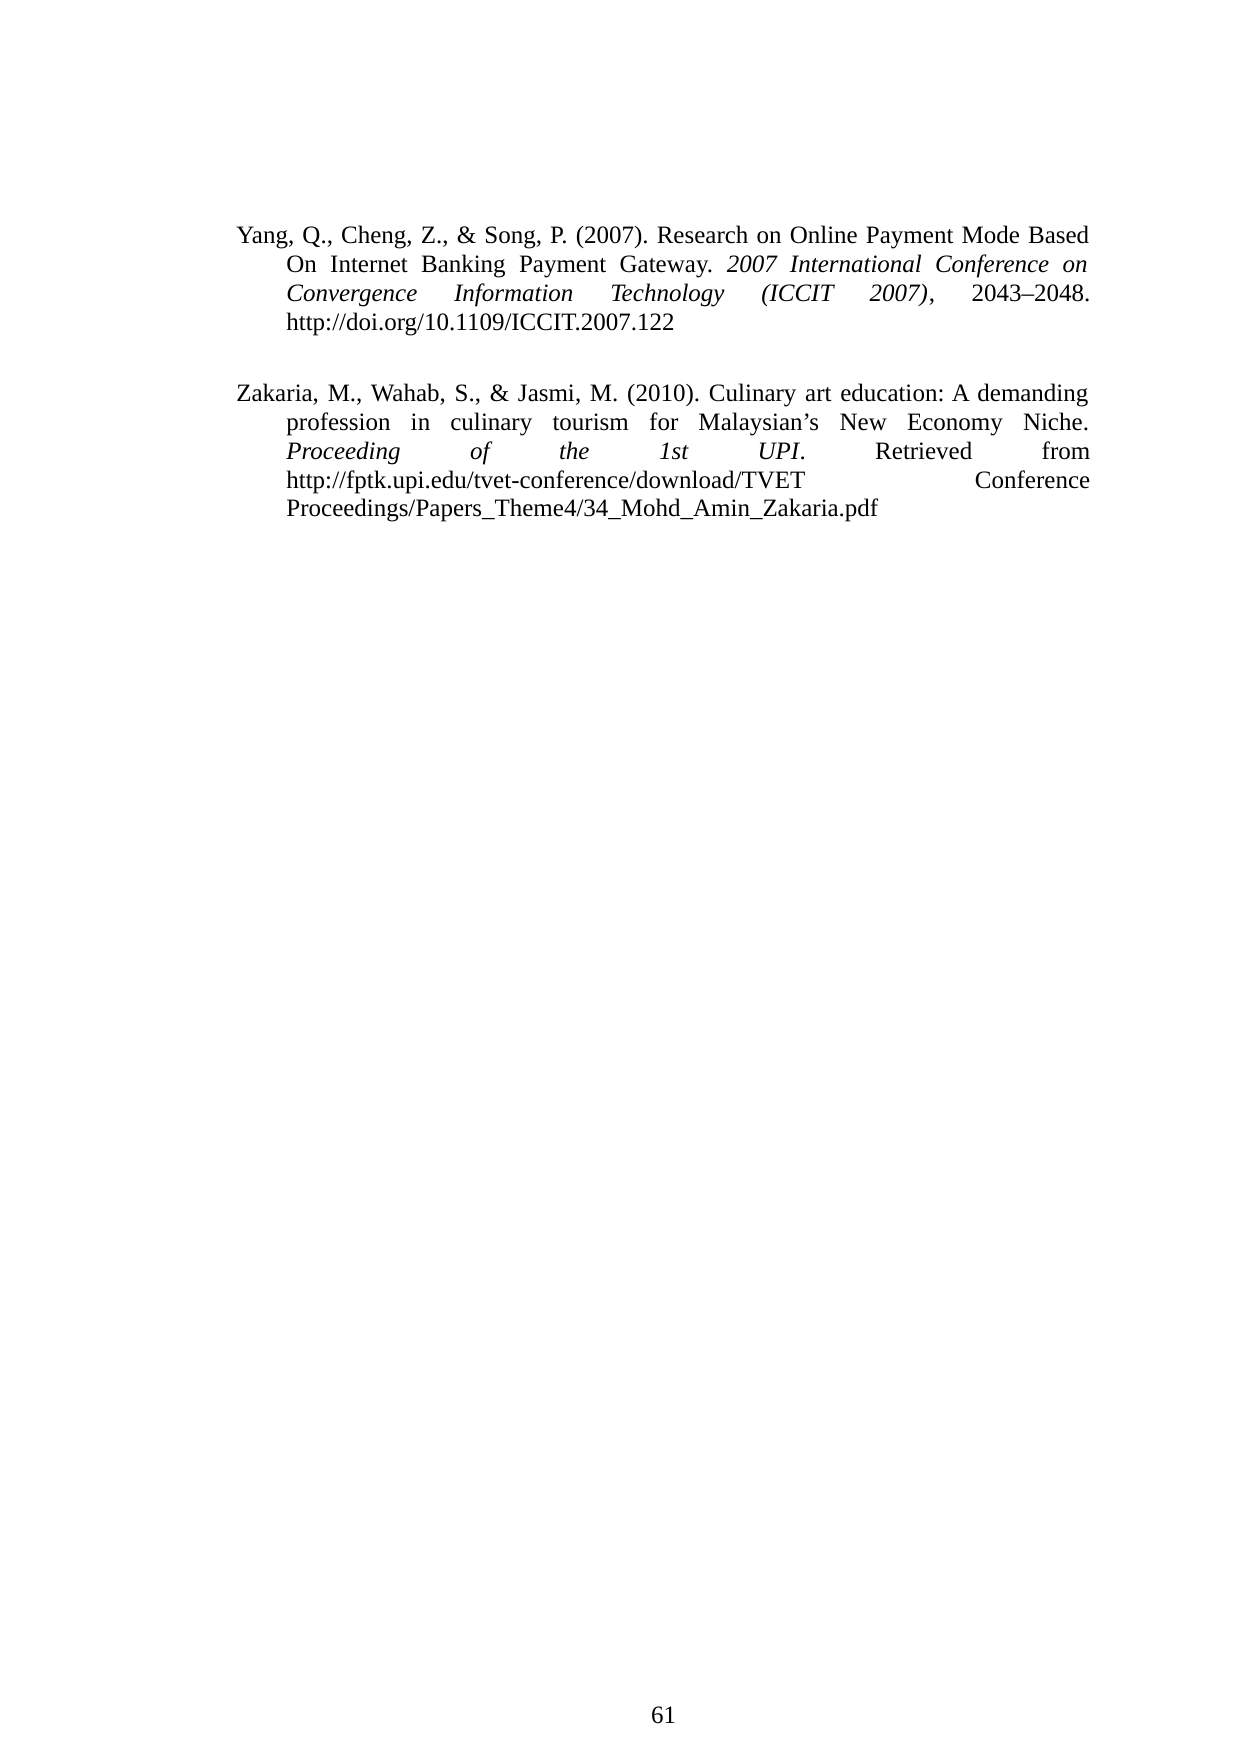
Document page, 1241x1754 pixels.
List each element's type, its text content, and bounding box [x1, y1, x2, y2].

text Zakaria, M., Wahab, S., & Jasmi, M. (2010). Culinary art education: A demanding profession in culinary tourism for Malaysian’s New Economy Niche. Proceeding of the 1st UPI. Retrieved from http://fptk.upi.edu/tvet-conference/download/TVET Conference Proceedings/Papers_Theme4/34_Mohd_Amin_Zakaria.pdf [236, 378, 1090, 522]
text Yang, Q., Cheng, Z., & Song, P. (2007). Research on Online Payment Mode Based On Internet Banking Payment Gateway. 2007 International Conference on Convergence Information Technology (ICCIT 2007), 2043–2048. http://doi.org/10.1109/ICCIT.2007.122 [236, 220, 1090, 335]
